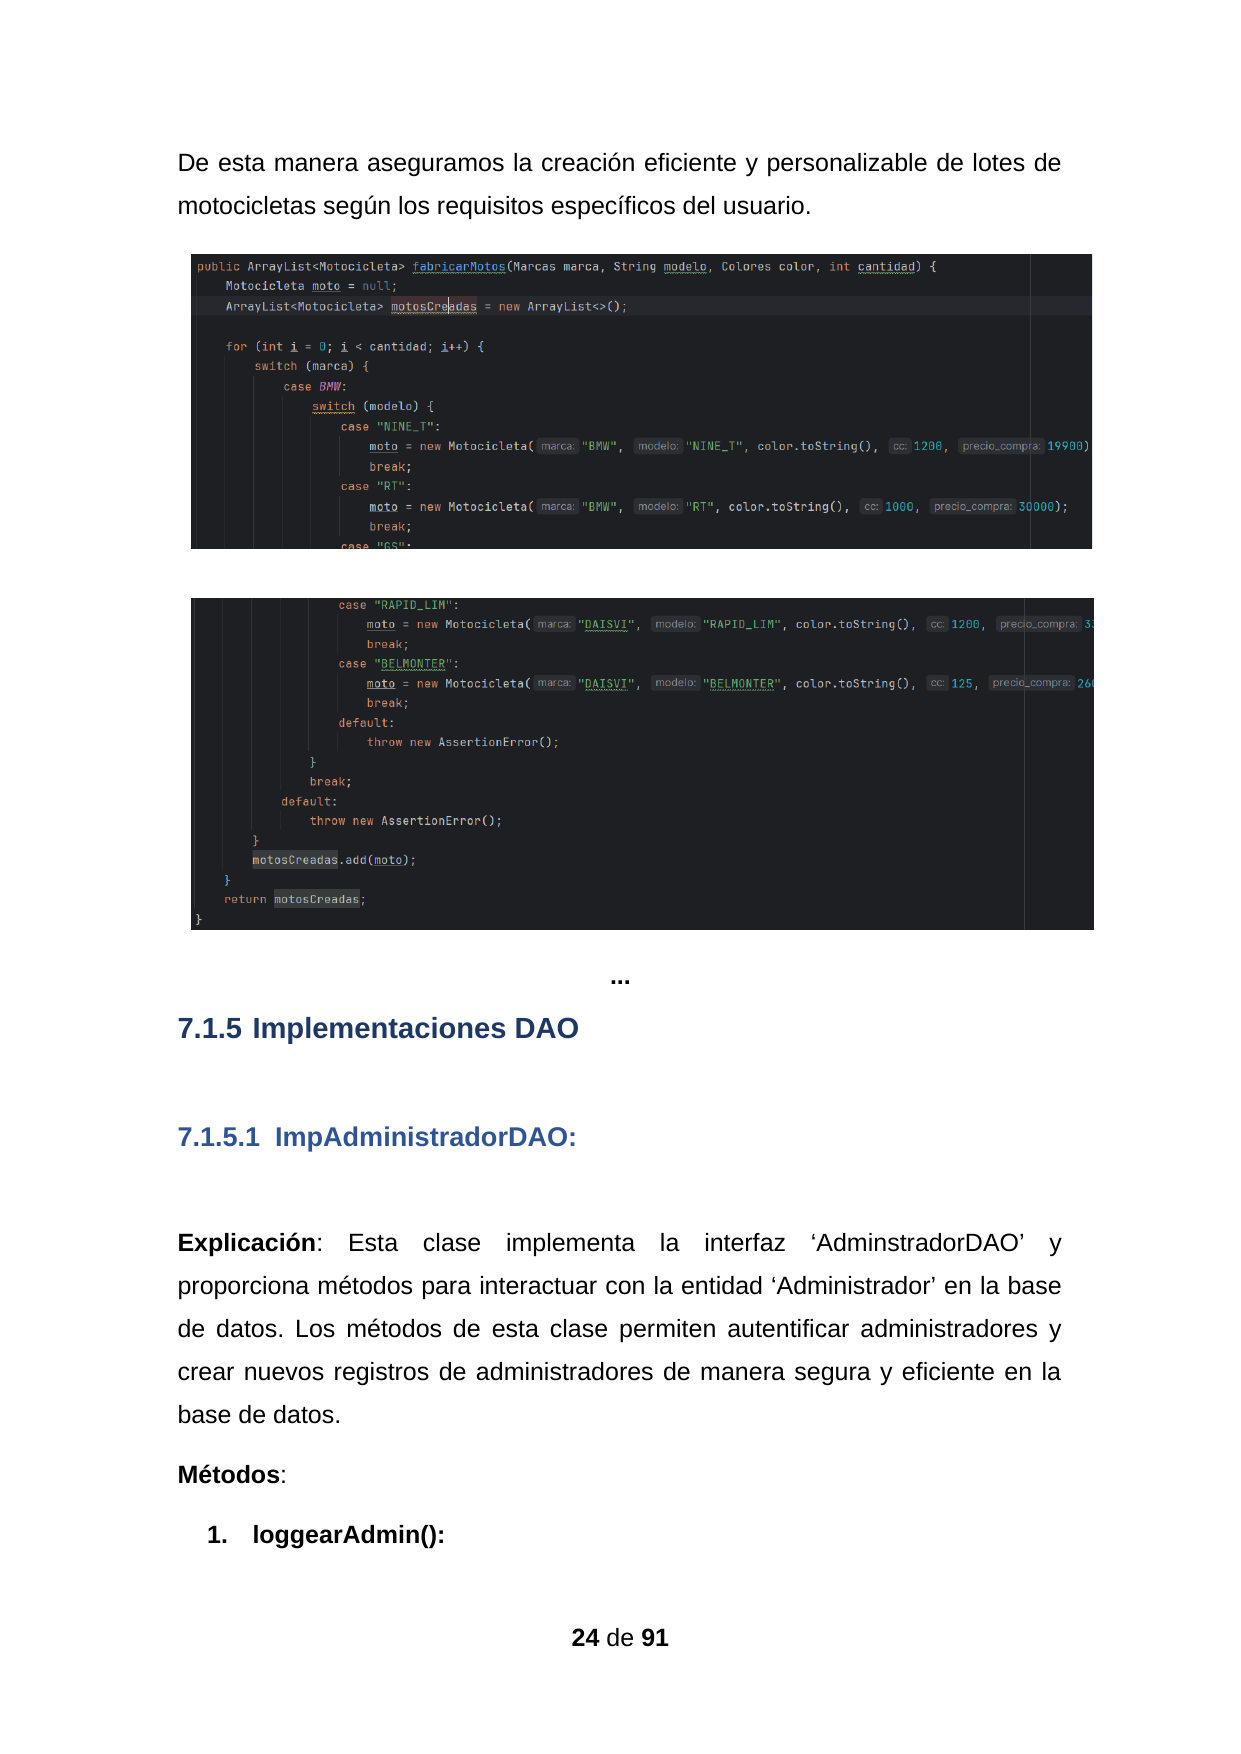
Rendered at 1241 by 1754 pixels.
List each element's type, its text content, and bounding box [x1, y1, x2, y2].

picture [191, 254, 1093, 549]
text De esta manera aseguramos la creación eficiente y personalizable de lotes de motocicletas según los requisitos específicos del usuario. [177, 148, 1063, 219]
subtitle Implementaciones DAO [177, 1011, 1063, 1044]
picture [191, 598, 1094, 930]
list loggearAdmin(): [207, 1519, 1063, 1548]
text Métodos: [177, 1460, 1063, 1488]
text Explicación: Esta clase implementa la interfaz ‘AdminstradorDAO’ y proporciona métodos para interactuar con la entidad ‘Administrador’ en la base de datos. Los métodos de esta clase permiten autentificar administradores y crear nuevos registros de administradores de manera segura y eficiente en la base de datos. [177, 1227, 1063, 1429]
subtitle ImpAdministradorDAO: [177, 1121, 1063, 1152]
